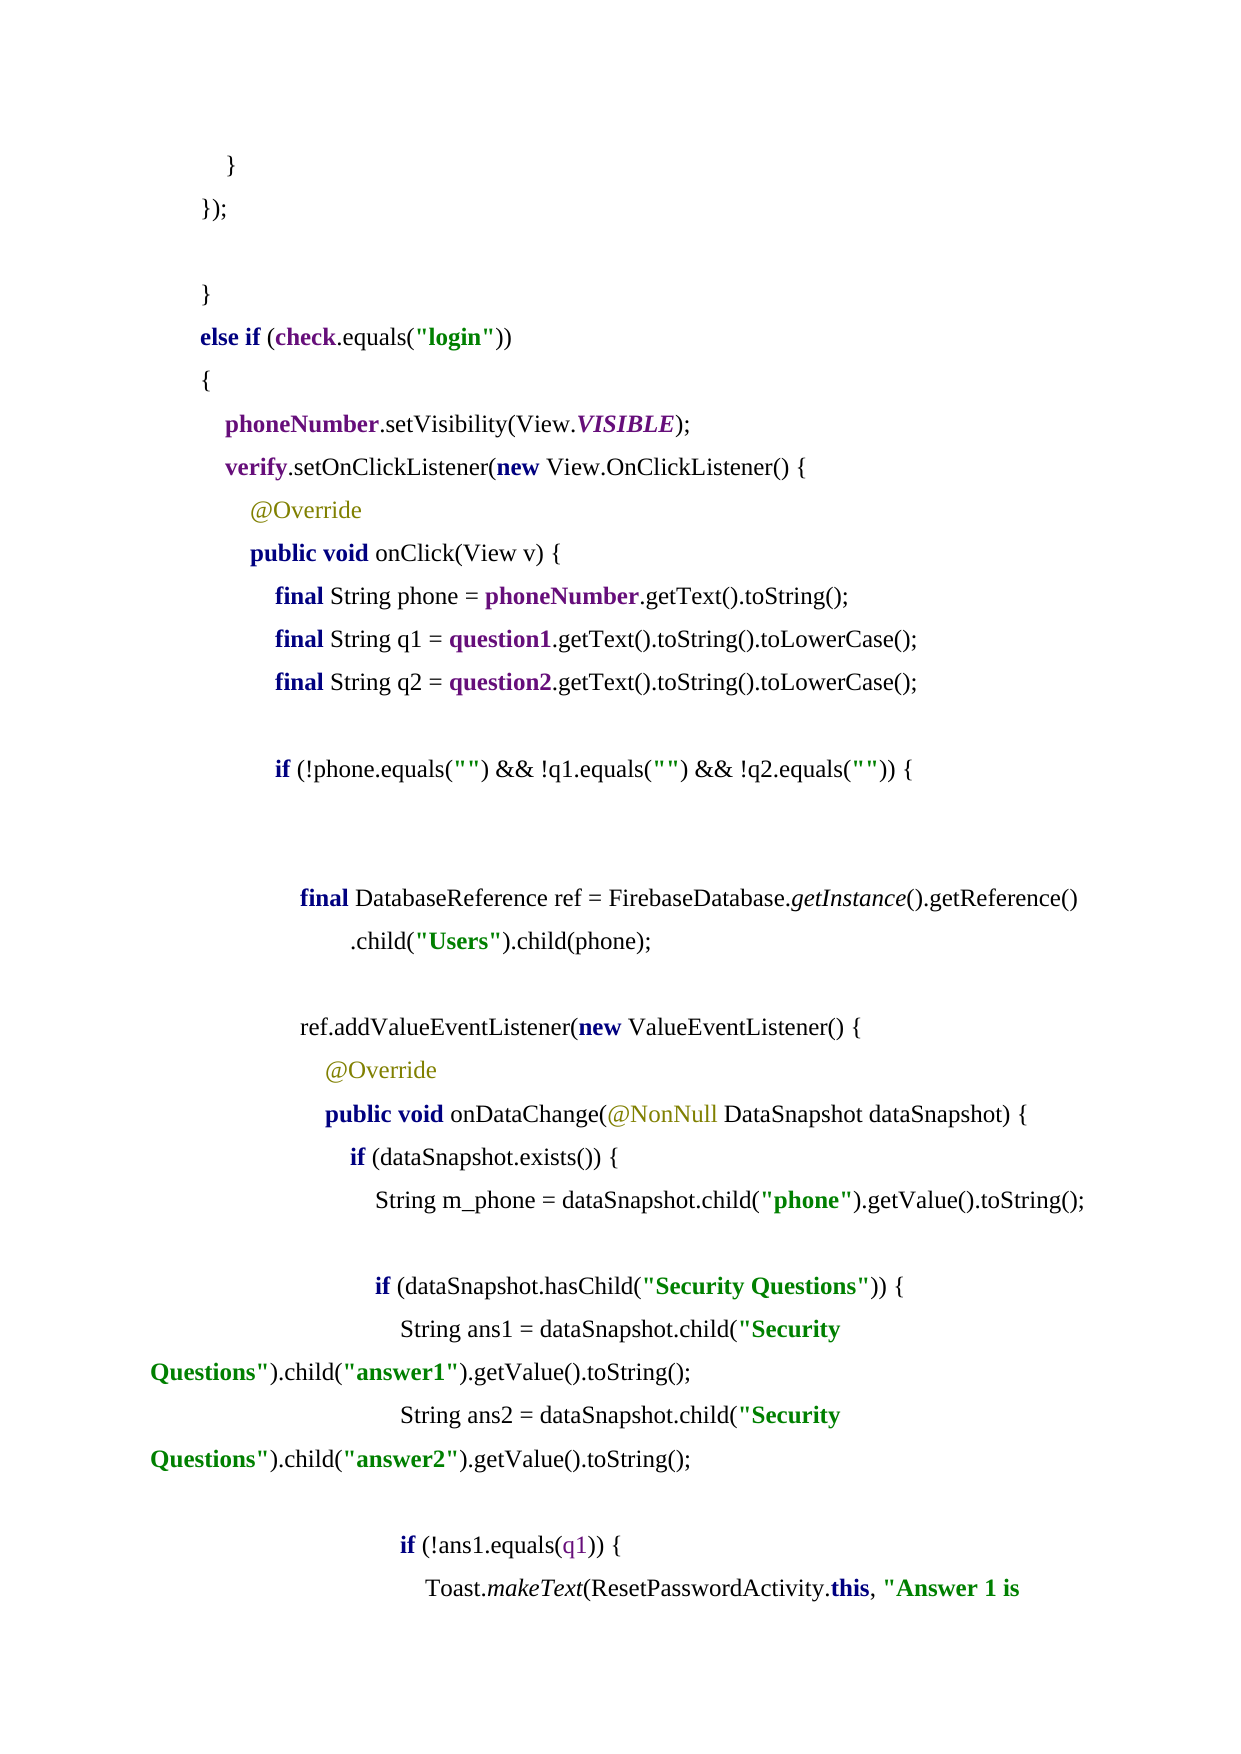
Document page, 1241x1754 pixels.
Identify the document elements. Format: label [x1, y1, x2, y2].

text [150, 150, 1090, 1602]
